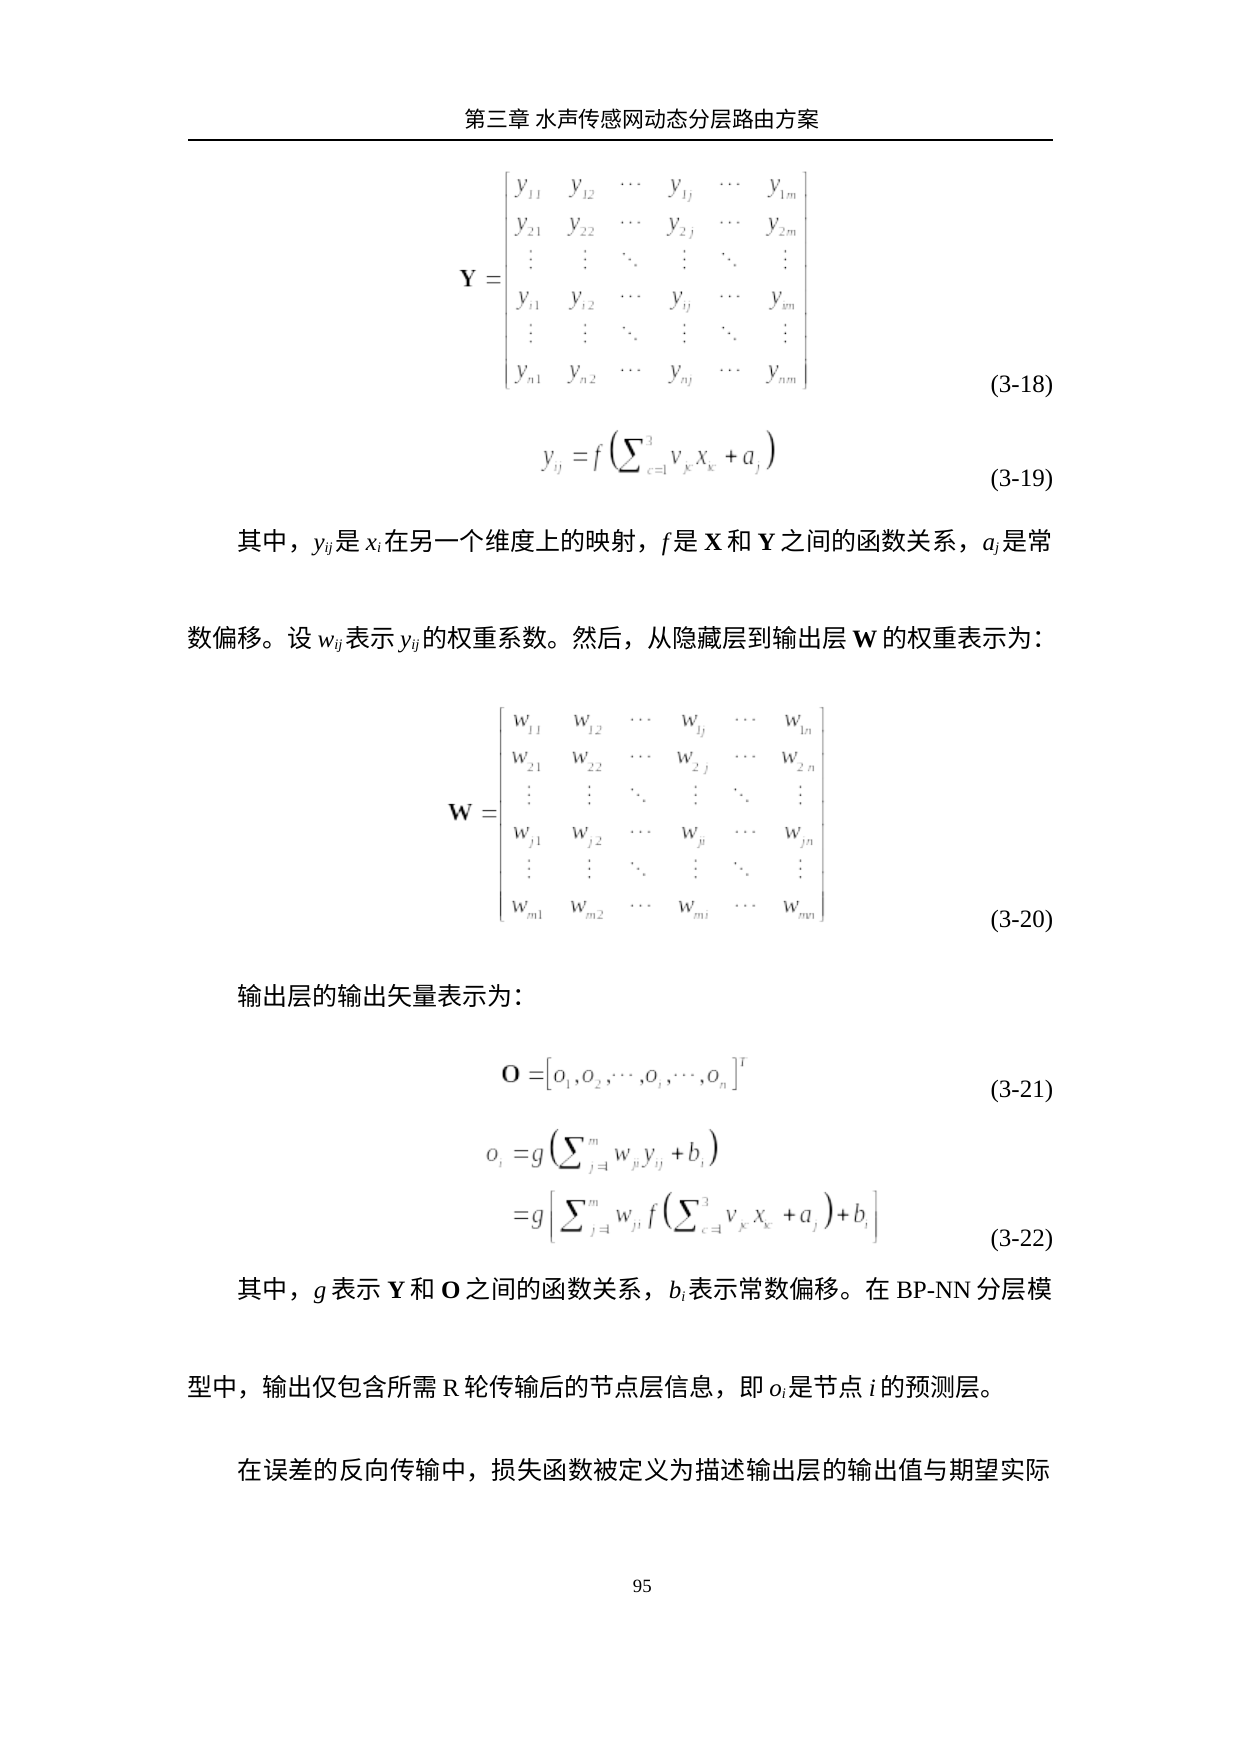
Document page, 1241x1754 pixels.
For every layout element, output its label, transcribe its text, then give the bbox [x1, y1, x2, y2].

text (3-21) [187, 1045, 1053, 1110]
text 其中，yij是xi在另一个维度上的映射，f是X和Y之间的函数关系，aj是常数偏移。设wij表示yij的权重系数。然后，从隐藏层到输出层W的权重表示为： [187, 507, 1053, 669]
text (3-20) [187, 687, 1053, 947]
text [187, 1436, 1053, 1501]
text 其中，g表示Y和O之间的函数关系，bi表示常数偏移。在BP-NN分层模型中，输出仅包含所需R轮传输后的节点层信息，即oi是节点i的预测层。 [187, 1256, 1053, 1418]
text (3-18) [187, 153, 1053, 413]
text (3-22) [187, 1124, 1053, 1254]
text (3-19) [187, 427, 1053, 492]
text 输出层的输出矢量表示为： [187, 962, 1053, 1027]
